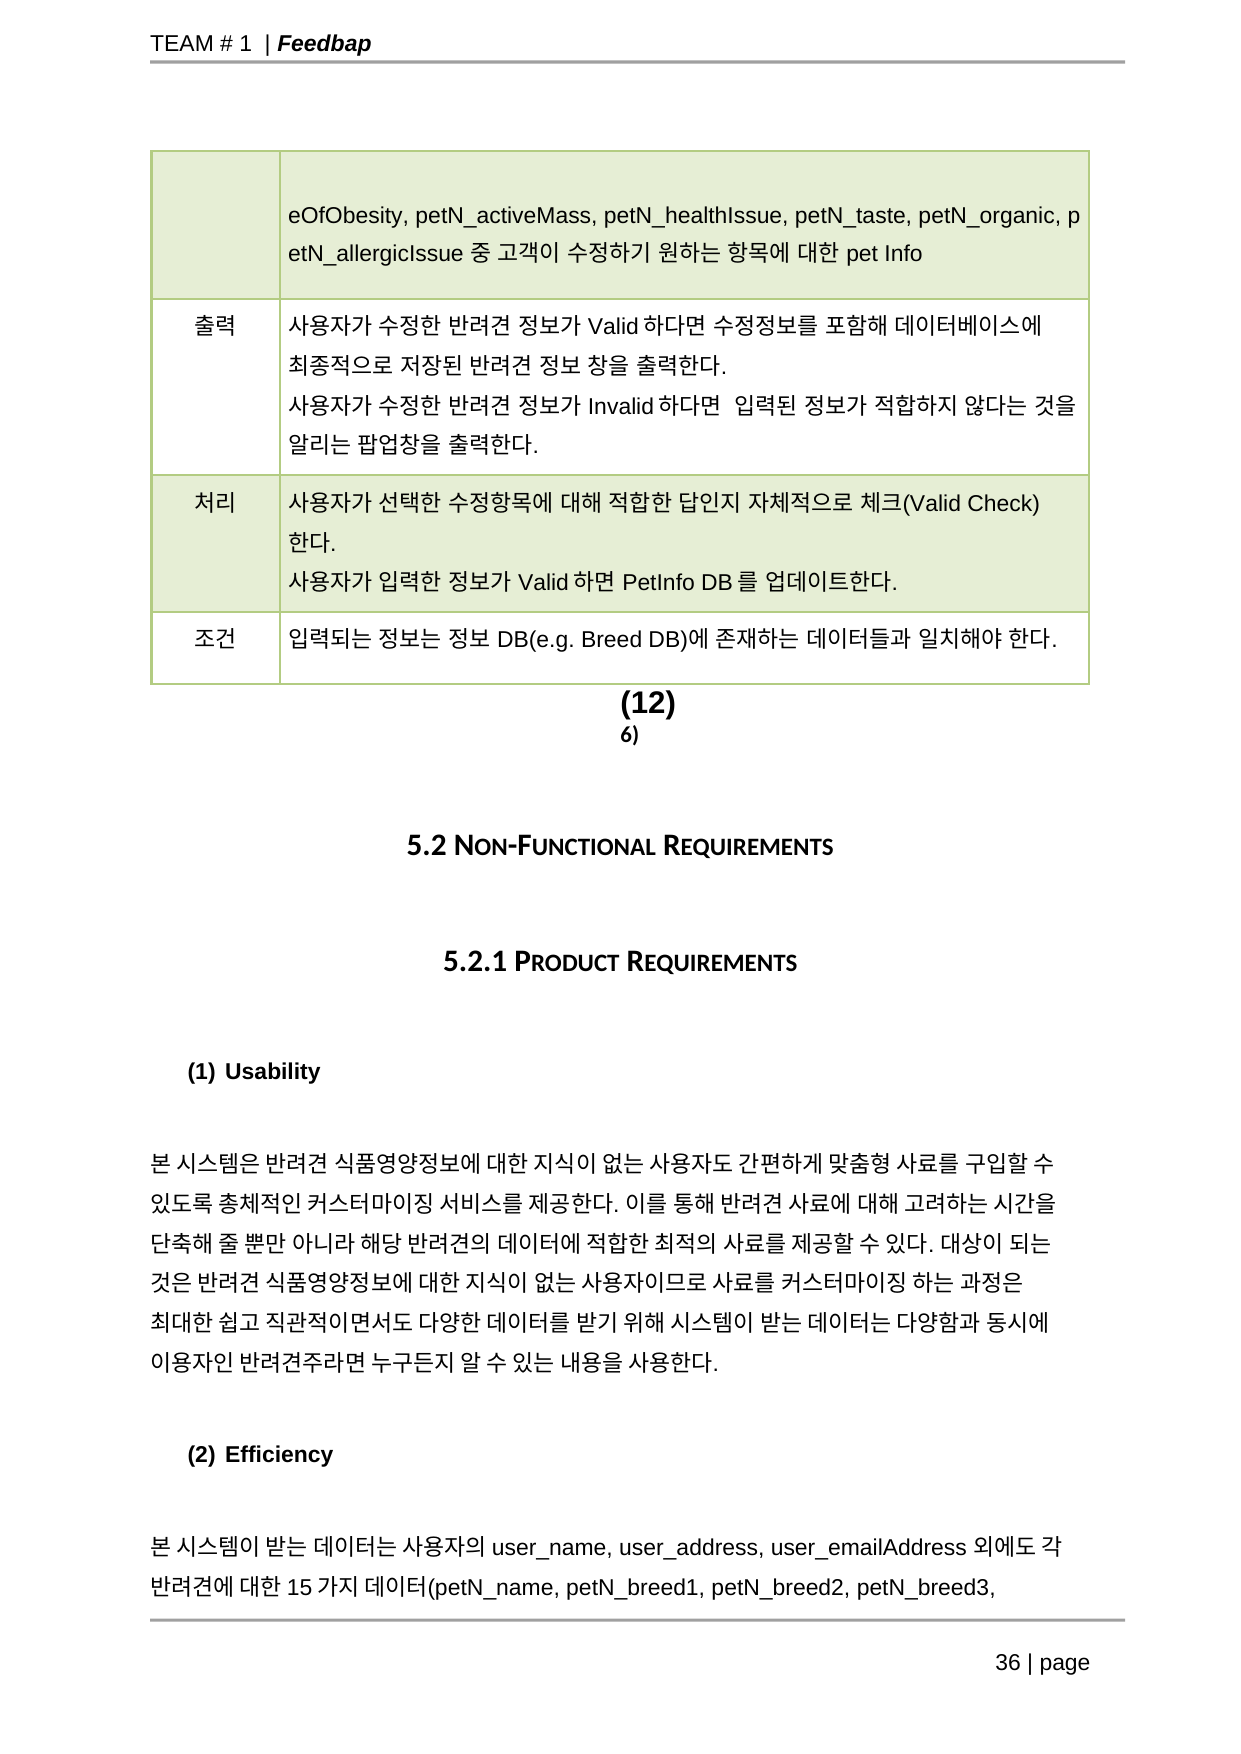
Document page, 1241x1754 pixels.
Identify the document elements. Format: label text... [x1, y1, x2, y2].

table_cell 사용자가 선택한 수정항목에 대해 적합한 답인지 자체적으로 체크(Valid Check)한다. 사용자가 입력한 정보가 Valid하면 PetInfo DB를 업데이트한다. [281, 476, 1088, 611]
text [150, 1529, 1090, 1602]
text 5.2 Non-Functional Requirements [150, 825, 1090, 863]
text 5.2.1 Product Requirements [150, 941, 1090, 979]
table_cell 처리 [153, 476, 279, 611]
table_cell 조건 [153, 613, 279, 682]
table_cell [281, 152, 1088, 298]
table_cell 출력 [153, 300, 279, 474]
table_cell 입력 [153, 152, 279, 298]
text 본 시스템은 반려견 식품영양정보에 대한 지식이 없는 사용자도 간편하게 맞춤형 사료를 구입할 수 있도록 총체적인 커스터마이징 서비스를 제공한다. 이를 통해 반려견 사료에 대해 고려하는 시간을 단축해 줄 뿐만 아니라 해당 반려견의 데이터에 적합한 최적의 사료를 제공할 수 있다. 대상이 되는 것은 반려견 식품영양정보에 대한 지식이 없는 사용자이므로 사료를 커스터마이징 하는 과정은 최대한 쉽고 직관적이면서도 다양한 데이터를 받기 위해 시스템이 받는 데이터는 다양함과 동시에 이용자인 반려견주라면 누구든지 알 수 있는 내용을 사용한다. [150, 1146, 1090, 1378]
list Usability [187, 1058, 1090, 1084]
table_cell 사용자가 수정한 반려견 정보가 Valid하다면 수정정보를 포함해 데이터베이스에 최종적으로 저장된 반려견 정보 창을 출력한다. 사용자가 수정한 반려견 정보가 Invalid하다면 입력된 정보가 적합하지 않다는 것을 알리는 팝업창을 출력한다. [281, 300, 1088, 474]
list Efficiency [187, 1441, 1090, 1467]
table_cell 입력되는 정보는 정보 DB(e.g. Breed DB)에 존재하는 데이터들과 일치해야 한다. [281, 613, 1088, 682]
